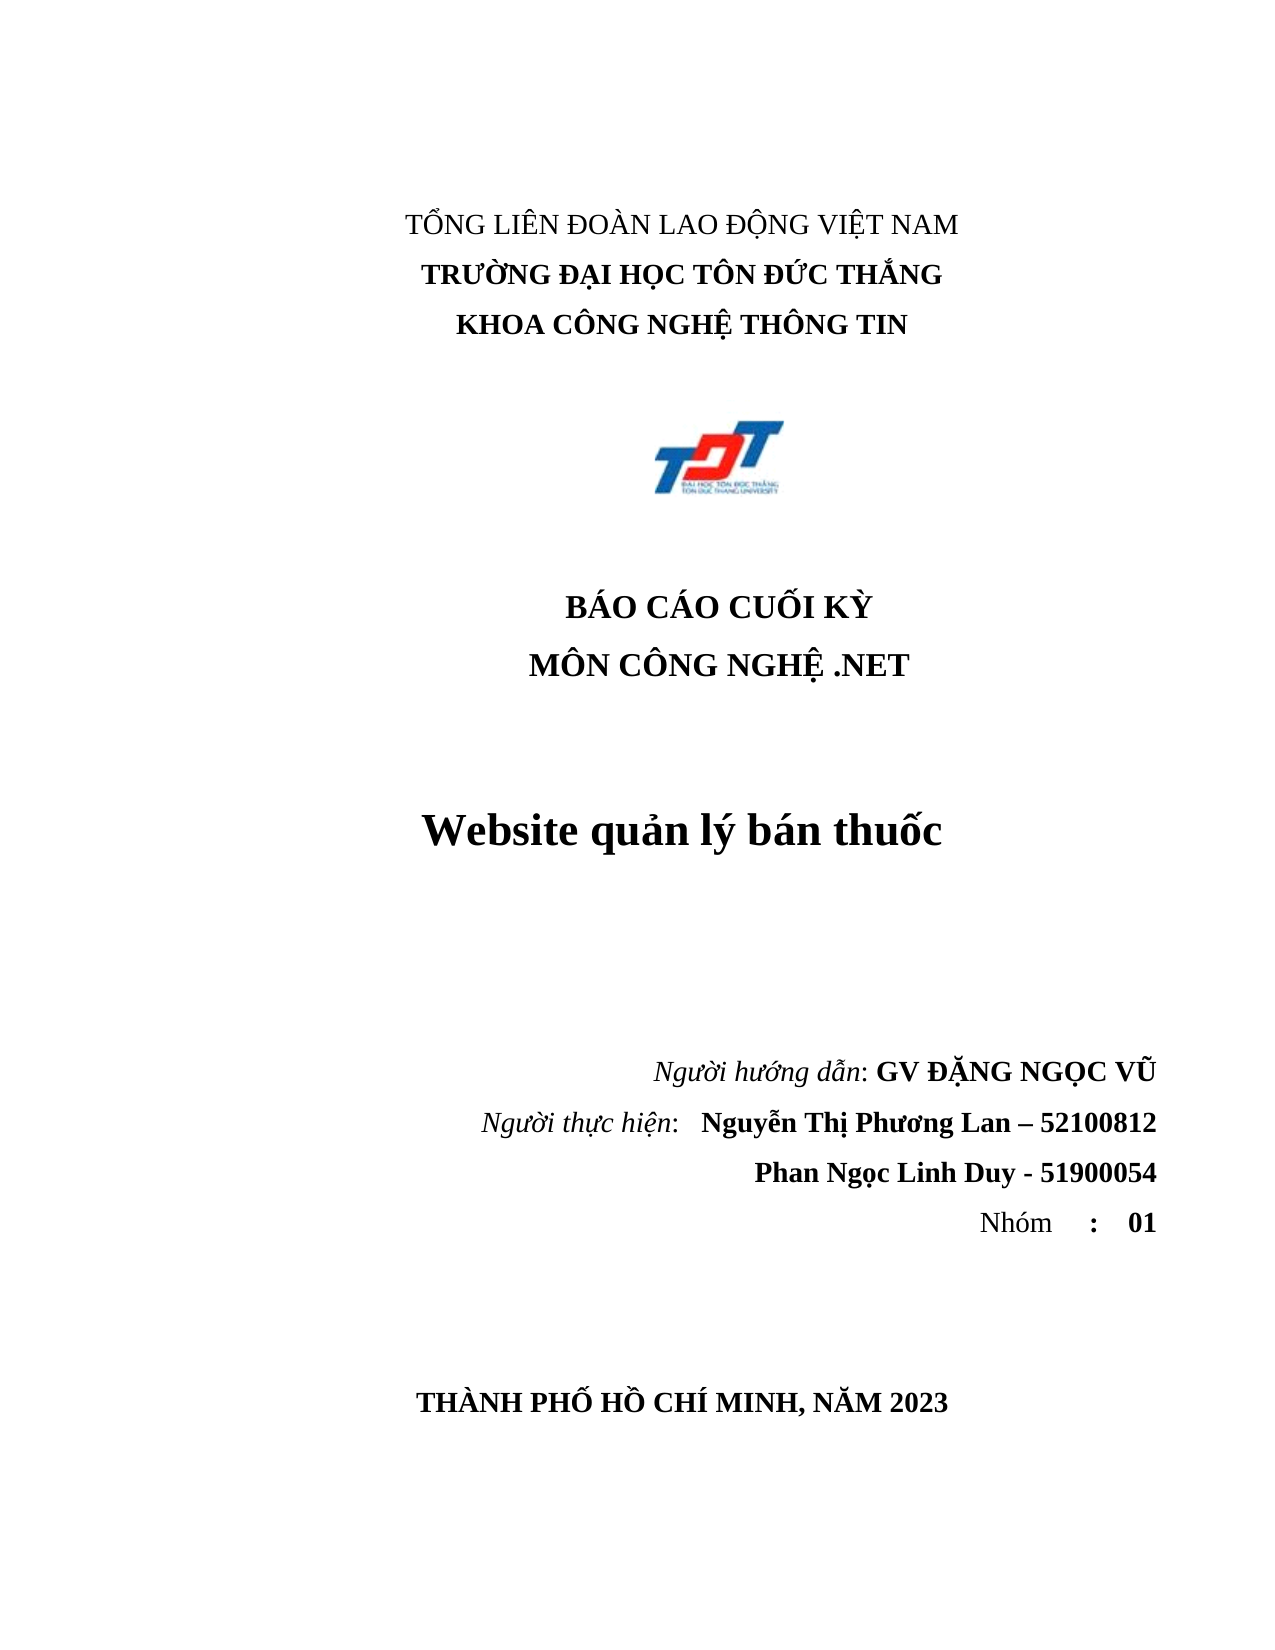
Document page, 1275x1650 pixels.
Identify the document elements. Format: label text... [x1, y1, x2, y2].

text Website quản lý bán thuốc [207, 803, 1157, 856]
picture [654, 400, 785, 523]
text Người thực hiện: Nguyễn Thị Phương Lan – 52100812 [207, 1105, 1157, 1138]
text THÀNH PHỐ HỒ CHÍ MINH, NĂM 2023 [207, 1385, 1157, 1419]
text MÔN CÔNG NGHỆ .NET [207, 645, 1157, 683]
text KHOA CÔNG NGHỆ THÔNG TIN [207, 307, 1157, 341]
text BÁO CÁO CUỐI KỲ [207, 587, 1157, 626]
text TỔNG LIÊN ĐOÀN LAO ĐỘNG VIỆT [207, 207, 1157, 240]
text Nhóm : 01 [207, 1206, 1157, 1239]
text TRƯỜNG ĐẠI HỌC TÔN ĐỨC THẮNG [207, 257, 1157, 291]
text Người hướng dẫn: GV ĐẶNG NGỌC VŨ [207, 1054, 1157, 1088]
text Phan Ngọc Linh Duy - 51900054 [207, 1155, 1157, 1189]
